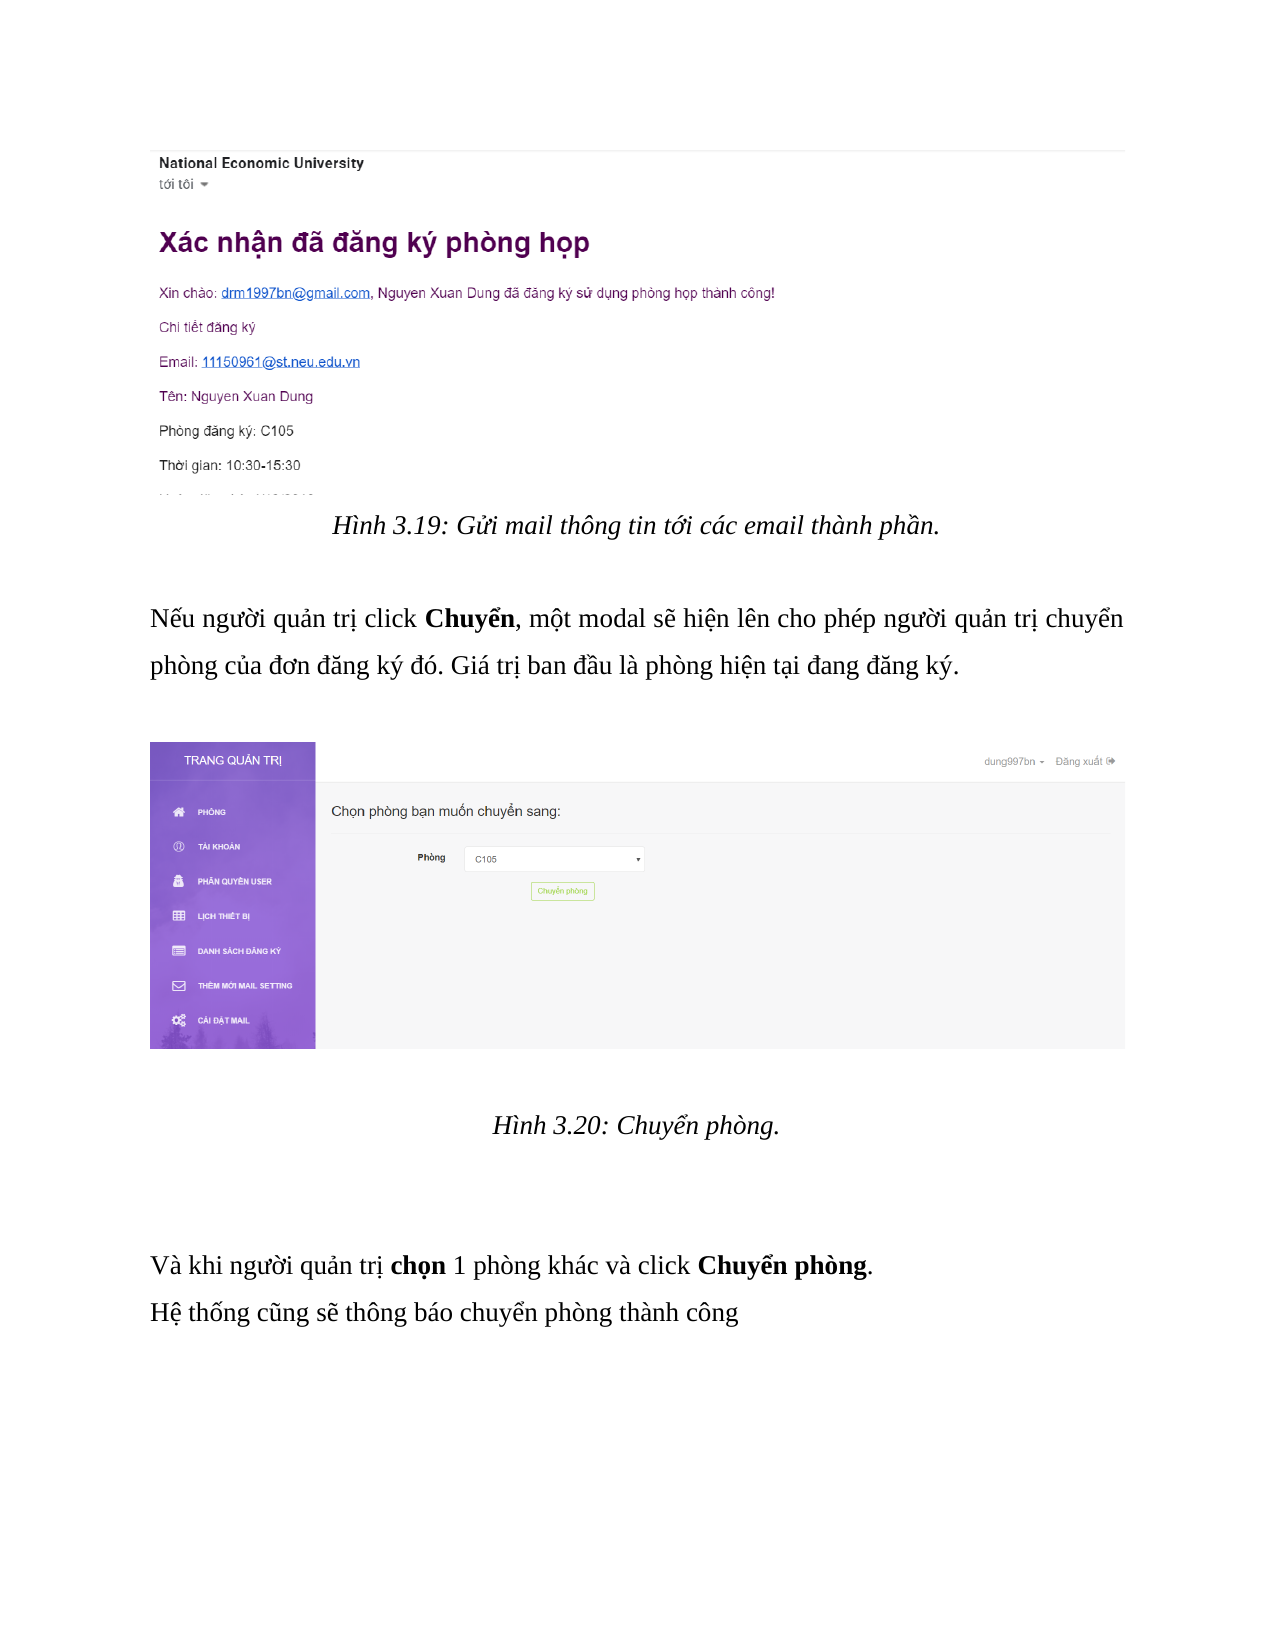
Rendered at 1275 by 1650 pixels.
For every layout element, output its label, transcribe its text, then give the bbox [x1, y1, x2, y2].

text Hình 3.19: Gửi mail thông tin tới các email thành phần. [150, 509, 1125, 540]
text Nếu người quản trị click Chuyển, một modal sẽ hiện lên cho phép người quản trị chuyển phòng của đơn đăng ký đó. Giá trị ban đầu là phòng hiện tại đang đăng ký. [150, 602, 1125, 680]
text Hình 3.20: Chuyển phòng. [150, 1109, 1125, 1140]
text Hệ thống cũng sẽ thông báo chuyển phòng thành công [150, 1296, 1125, 1327]
picture [150, 150, 1125, 495]
picture [150, 742, 1125, 1049]
text Và khi người quản trị chọn 1 phòng khác và click Chuyển phòng. [150, 1249, 1125, 1280]
